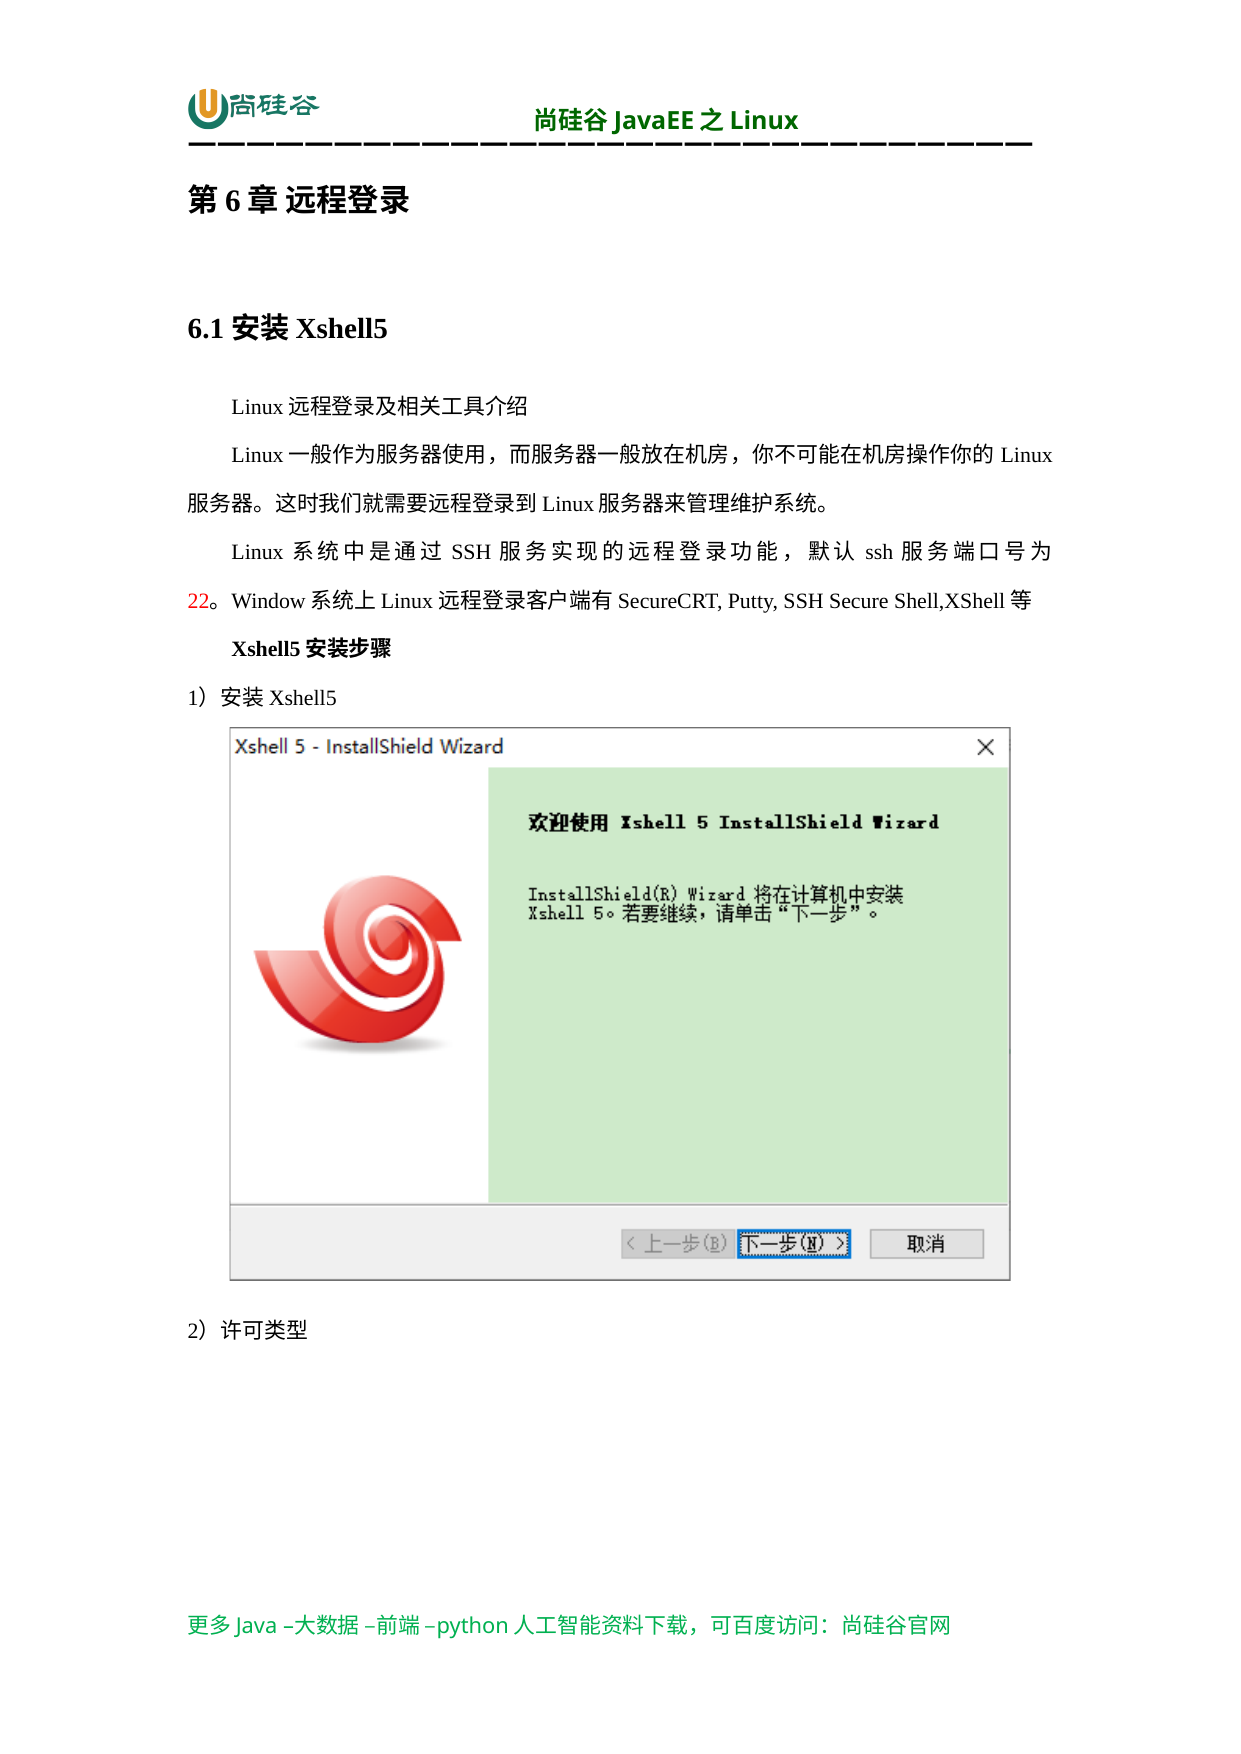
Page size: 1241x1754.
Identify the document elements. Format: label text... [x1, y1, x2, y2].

subtitle 6.1 安装Xshell5 [187, 293, 1053, 358]
text Linux系统中是通过SSH服务实现的远程登录功能，默认ssh服务端口号为 22。Window系统上 Linux 远程登录客户端有SecureCRT, Putty, SSH Secure Shell,XShell等 [187, 534, 1053, 615]
text 1）安装Xshell5 [187, 679, 1053, 712]
subtitle 第6章 远程登录 [187, 165, 1053, 230]
picture [229, 727, 1011, 1281]
text Xshell5安装步骤 [187, 631, 1053, 663]
text Linux远程登录及相关工具介绍 [187, 388, 1053, 421]
text 2）许可类型 [187, 1313, 1053, 1345]
text Linux一般作为服务器使用，而服务器一般放在机房，你不可能在机房操作你的Linux服务器。这时我们就需要远程登录到Linux服务器来管理维护系统。 [187, 437, 1053, 518]
picture [187, 88, 321, 130]
